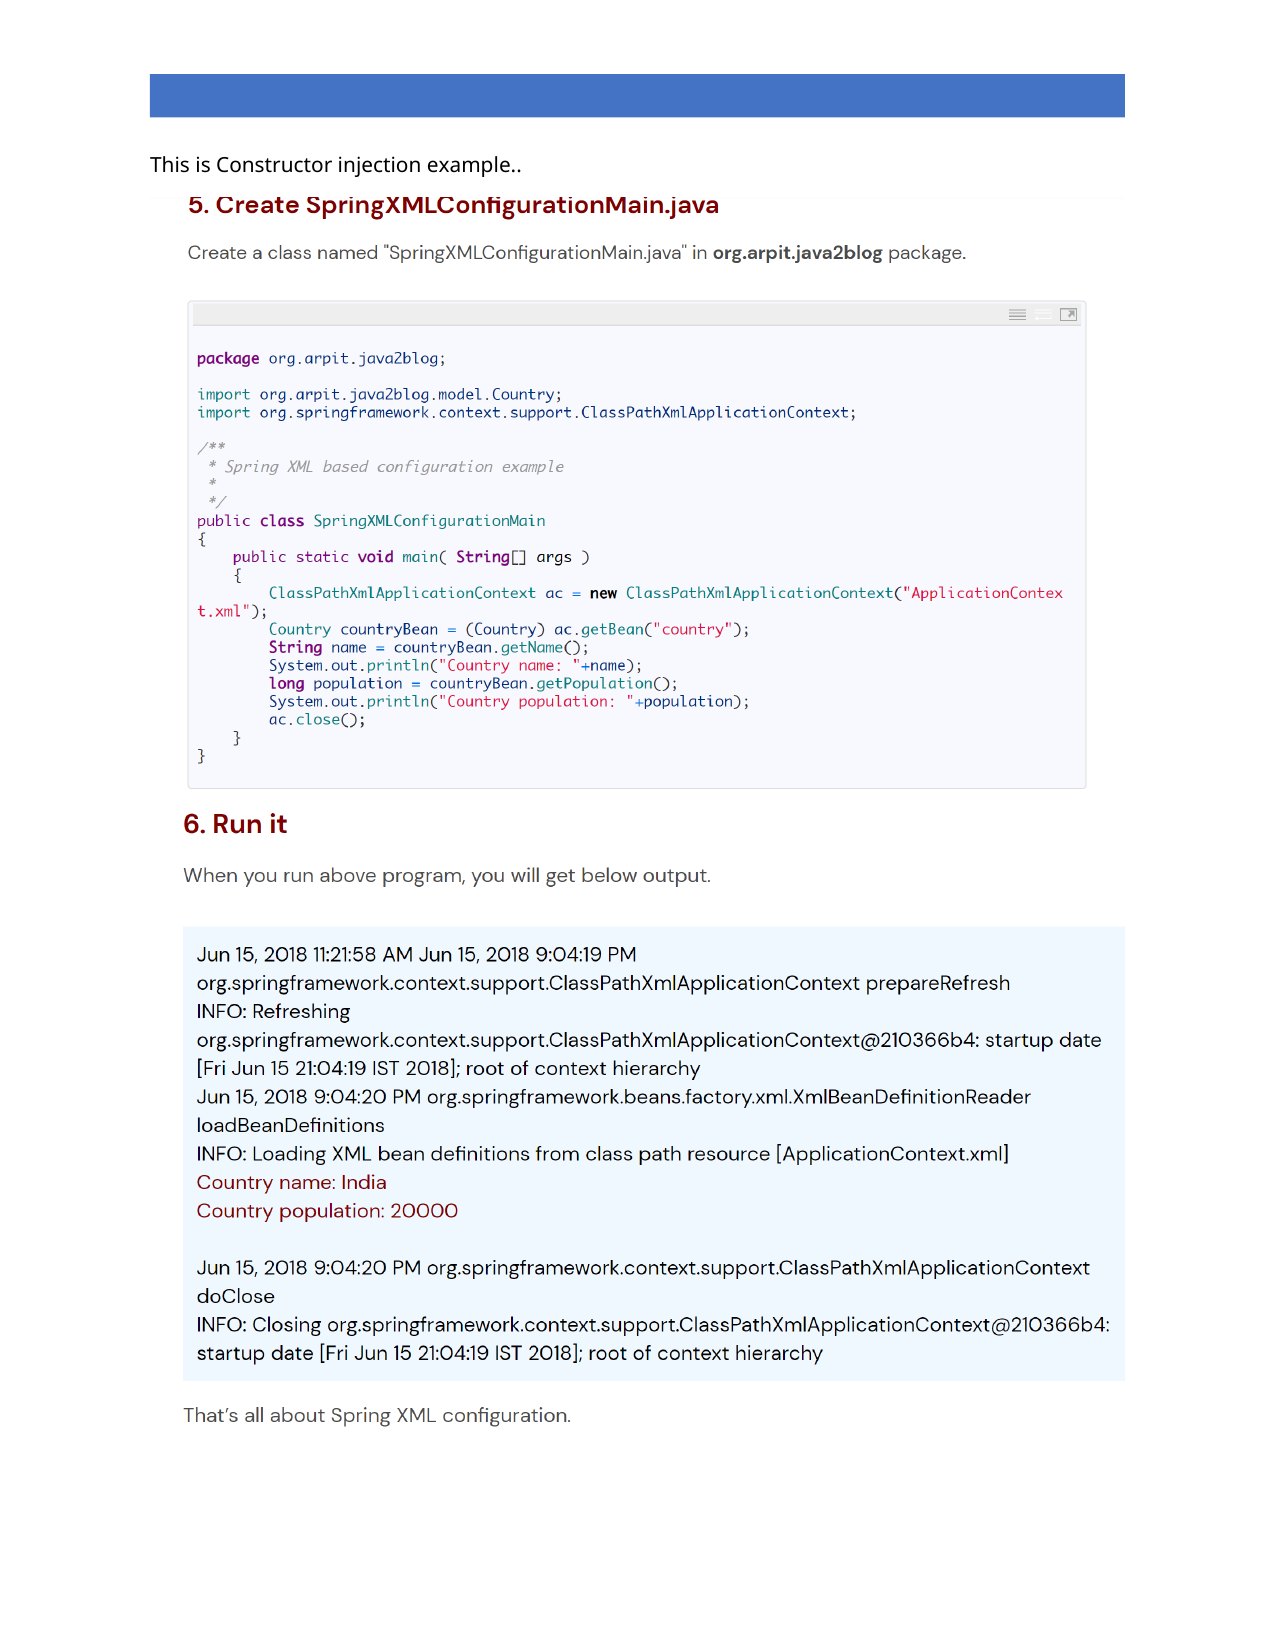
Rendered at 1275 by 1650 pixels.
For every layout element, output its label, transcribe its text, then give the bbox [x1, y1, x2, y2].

text This is Constructor injection example.. [150, 150, 1125, 178]
picture [150, 813, 1125, 1428]
picture [150, 197, 1125, 795]
